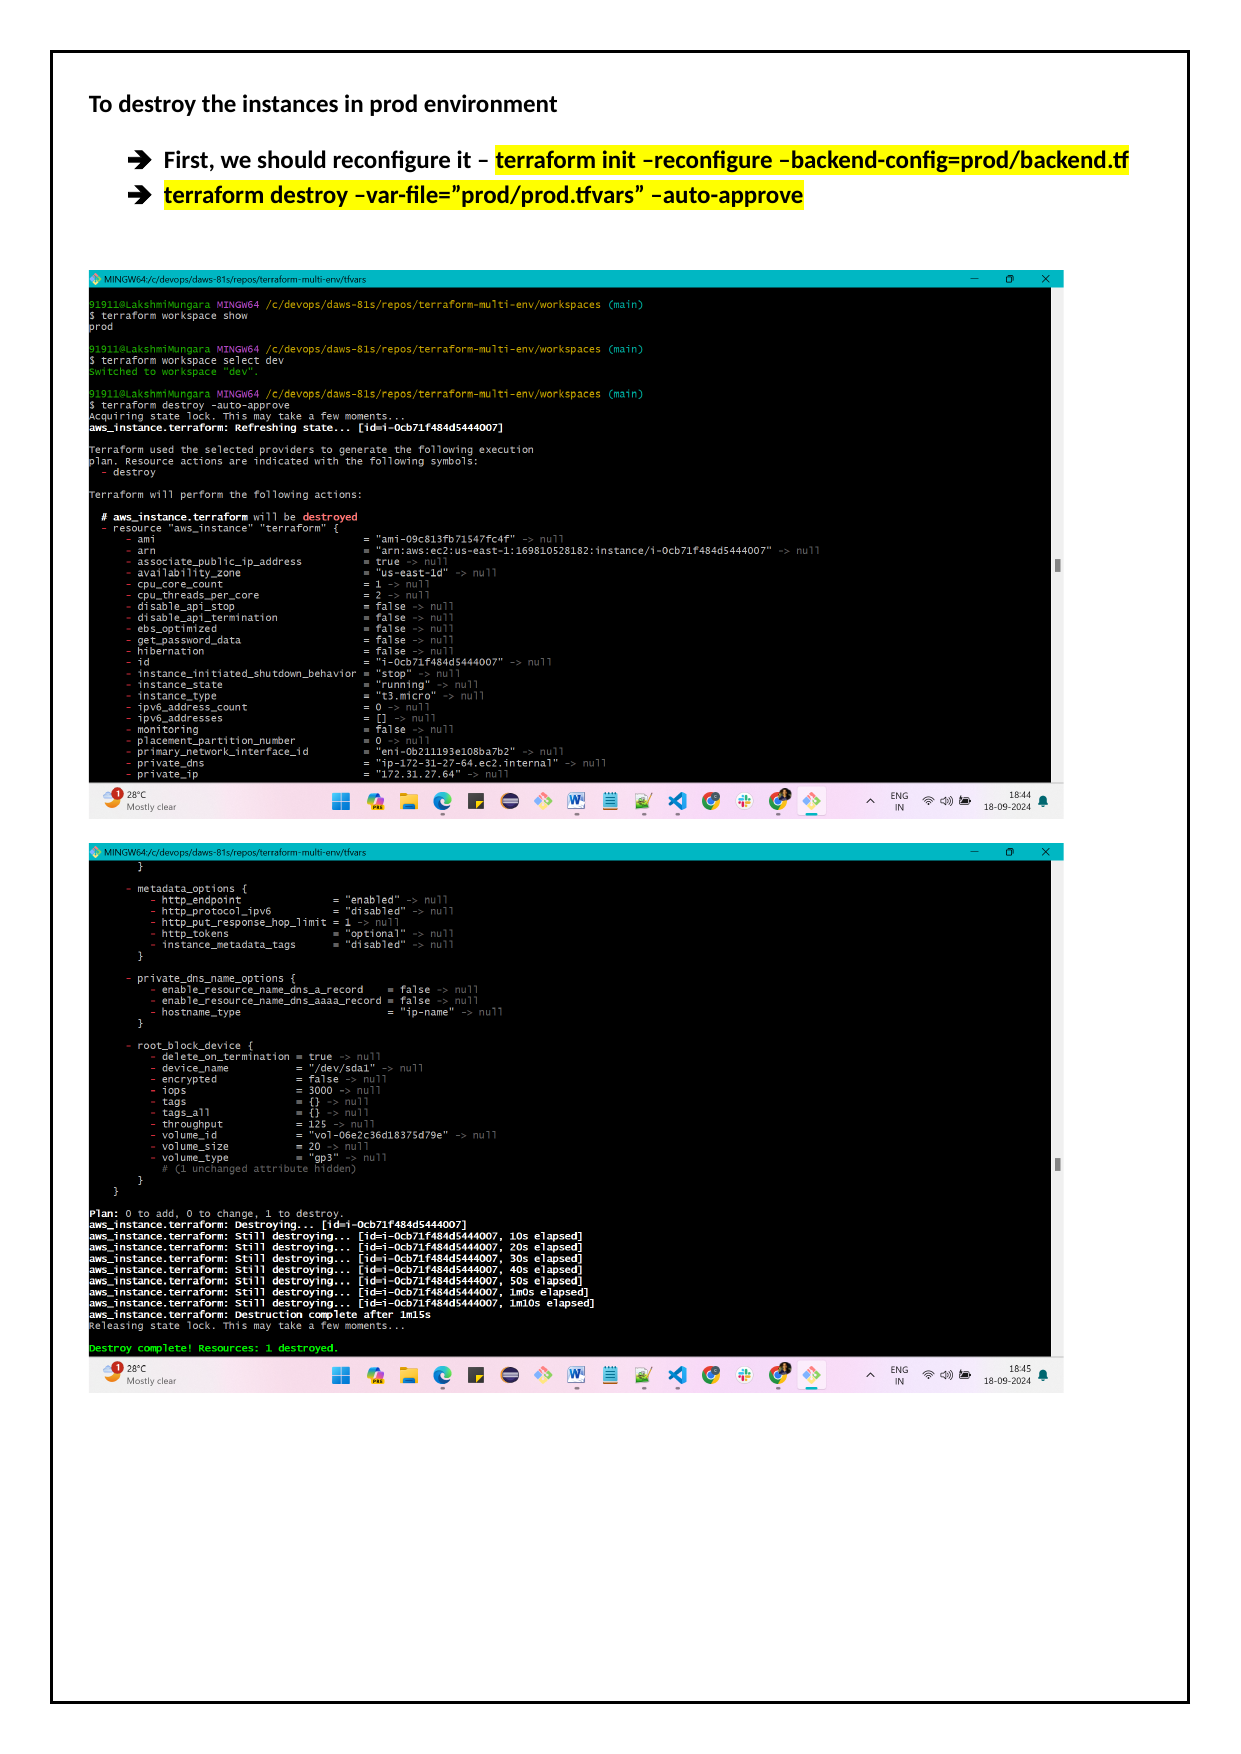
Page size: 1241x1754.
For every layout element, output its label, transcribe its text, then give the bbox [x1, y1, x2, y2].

text To destroy the instances in prod environment [89, 89, 1152, 119]
picture [88, 843, 1064, 1393]
list First, we should reconfigure it – terraform init –reconfigure –backend-config=prod/backend.tf [126, 144, 1152, 175]
list terraform destroy –var-file=”prod/prod.tfvars” –auto-approve [126, 179, 1152, 210]
picture [88, 270, 1064, 819]
